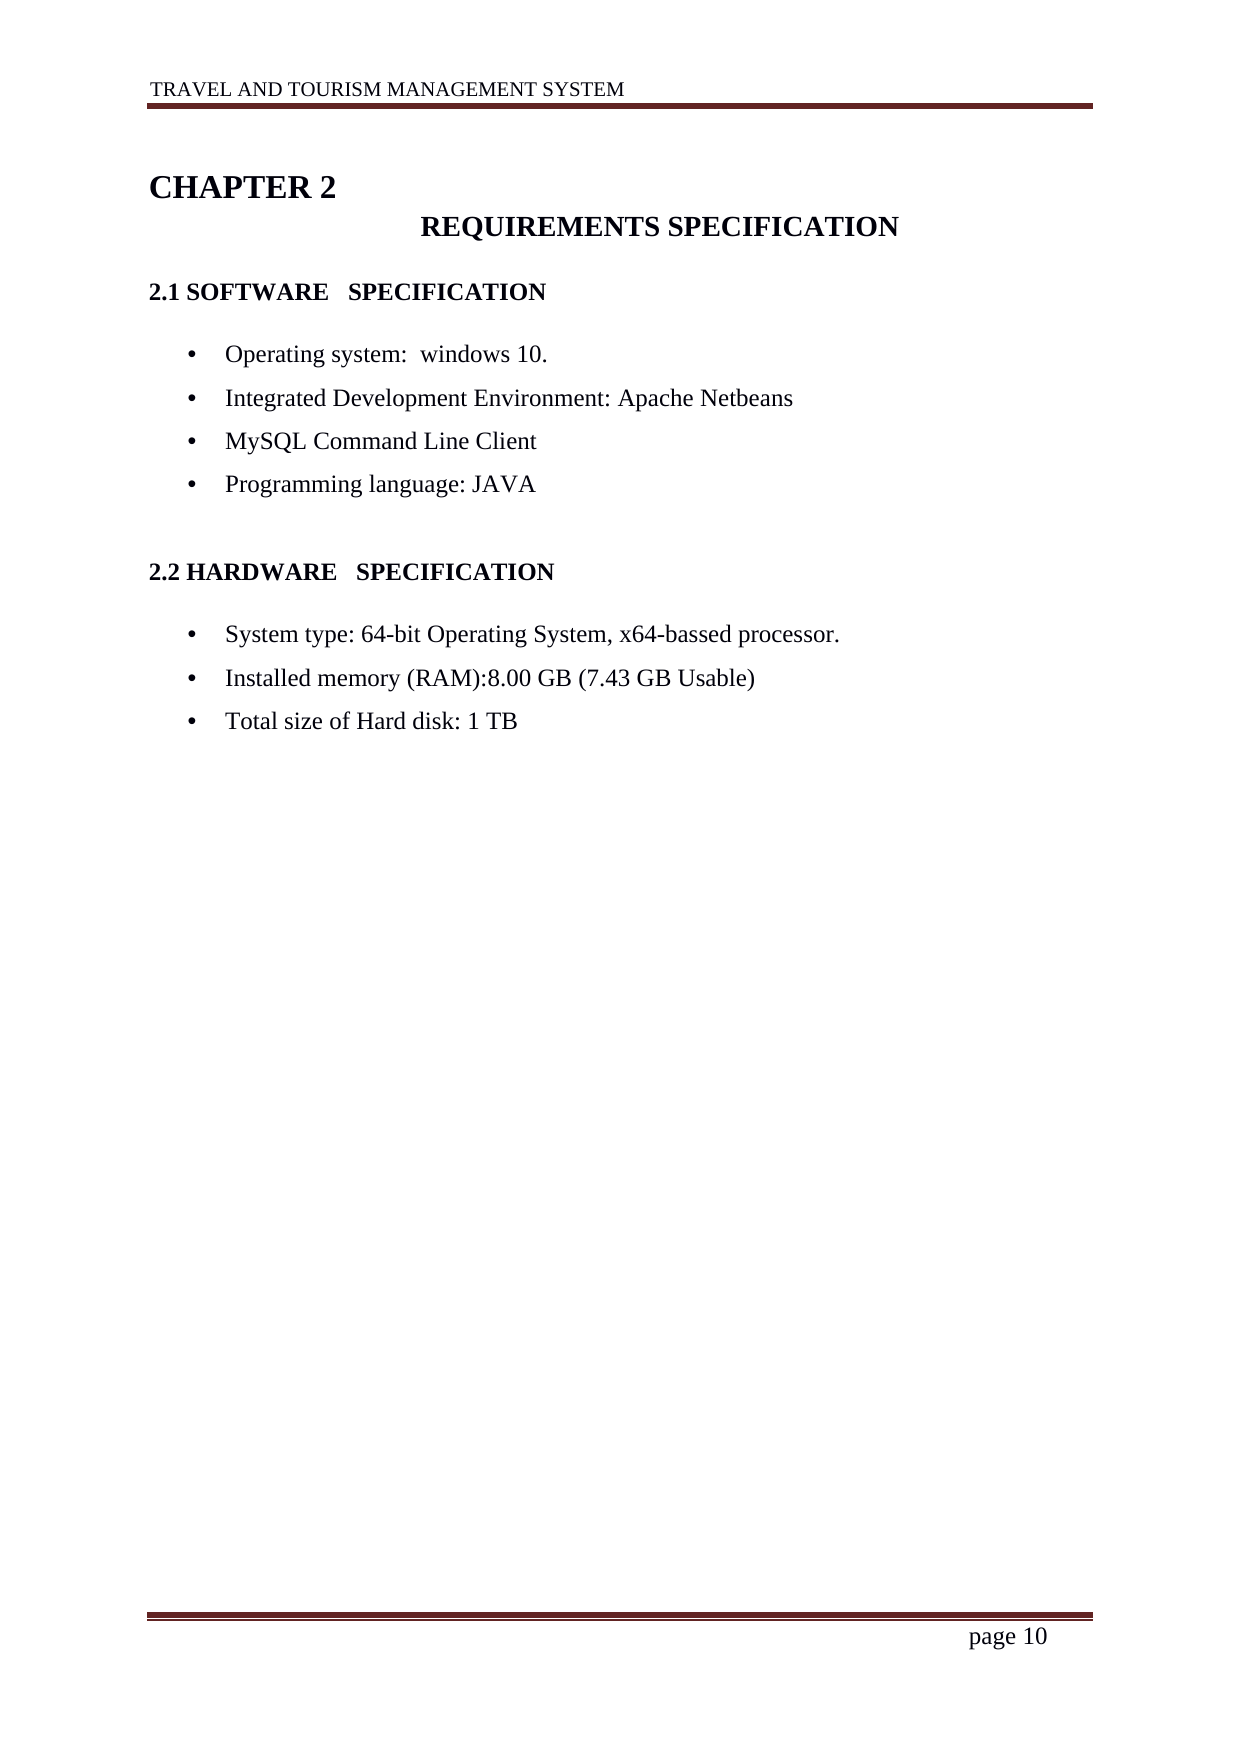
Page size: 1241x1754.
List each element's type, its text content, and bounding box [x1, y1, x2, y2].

list System type: 64-bit Operating System, x64-bassed processor. [187, 619, 1092, 648]
subtitle 2.1 SOFTWARE SPECIFICATION [148, 277, 1098, 306]
list Total size of Hard disk: 1 TB [187, 706, 1092, 734]
list MySQL Command Line Client [187, 426, 1092, 454]
subtitle 2.2 HARDWARE SPECIFICATION [148, 557, 1098, 586]
text REQUIREMENTS SPECIFICATION [150, 209, 899, 243]
list Operating system: windows 10. [187, 339, 1092, 368]
subtitle CHAPTER 2 [148, 168, 1098, 206]
list Integrated Development Environment: Apache Netbeans [187, 382, 1092, 411]
list Programming language: JAVA [187, 469, 1092, 498]
list Installed memory (RAM):8.00 GB (7.43 GB Usable) [187, 662, 1092, 691]
